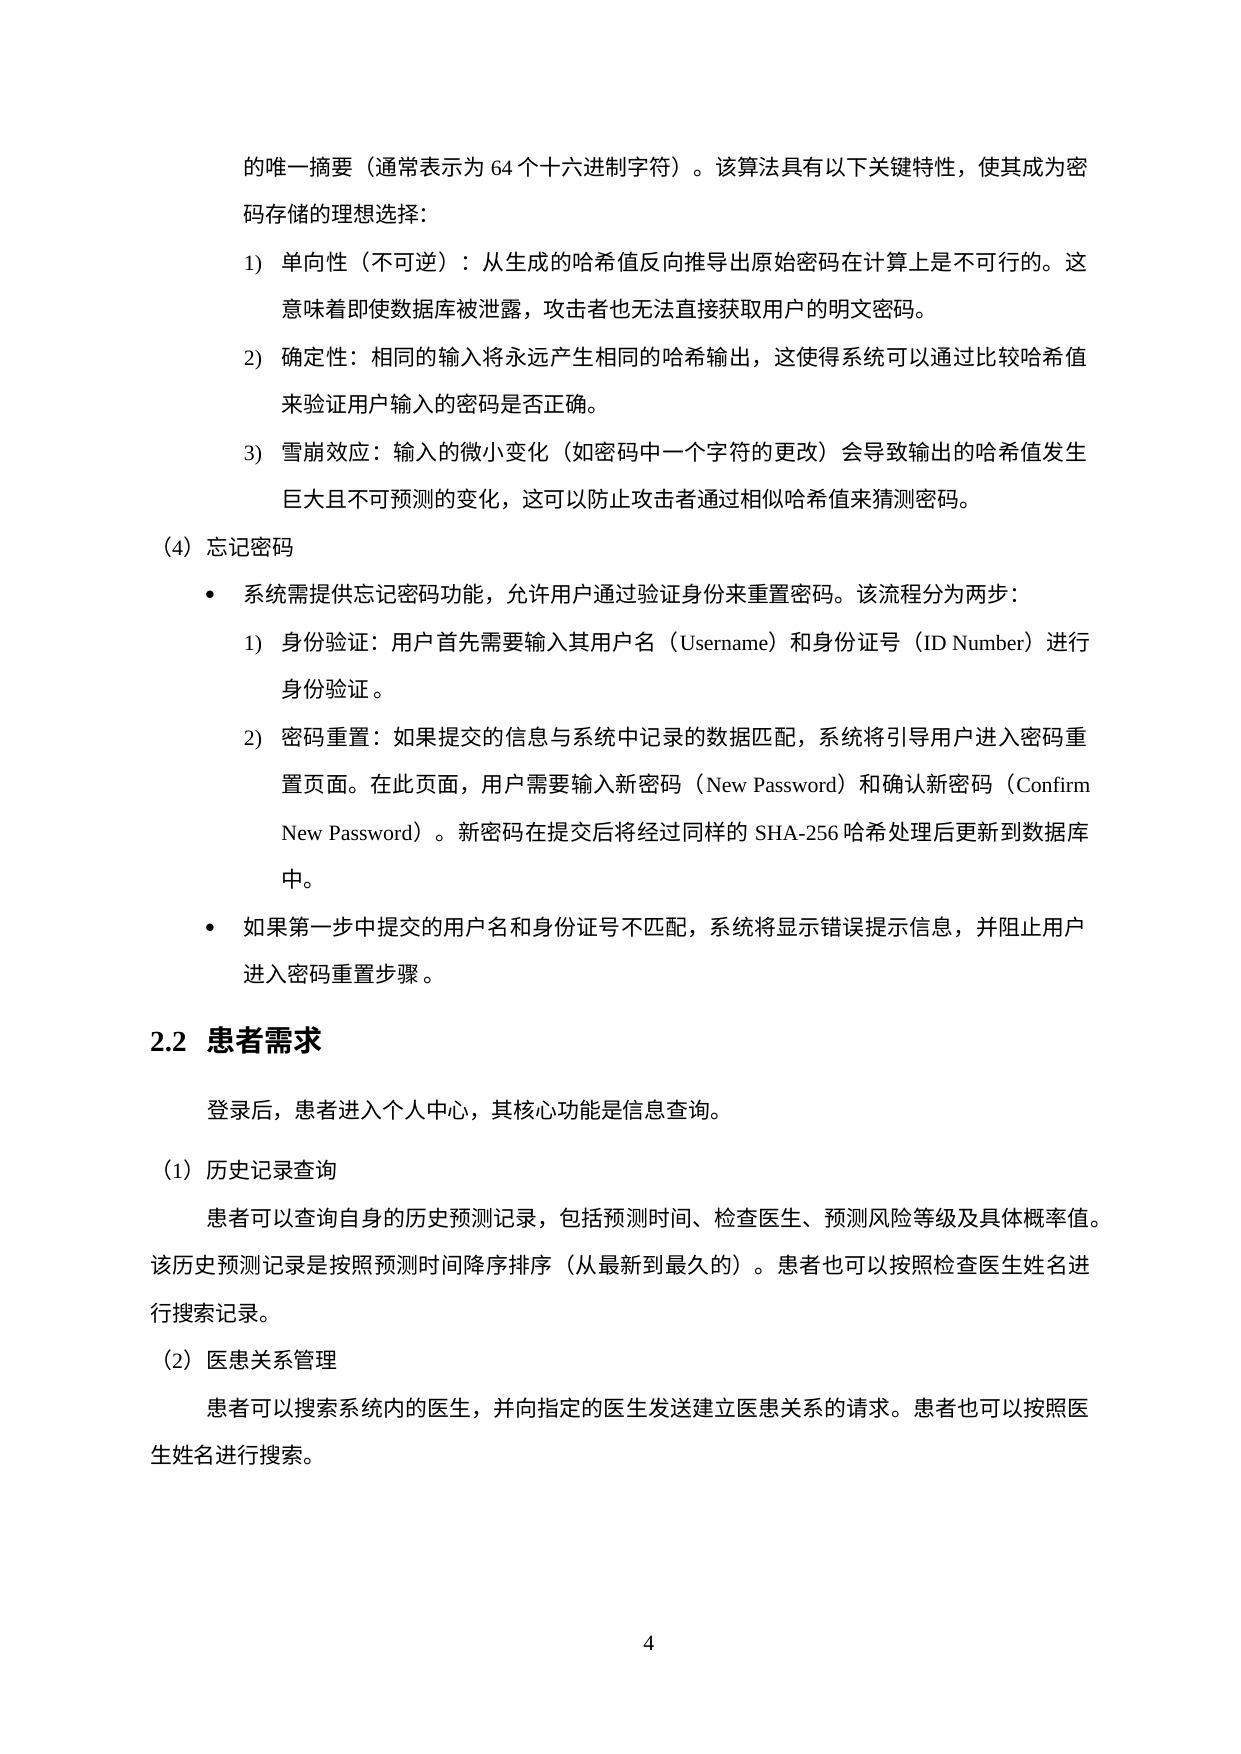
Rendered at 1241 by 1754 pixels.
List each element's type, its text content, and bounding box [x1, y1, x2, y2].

list 患者可以查询自身的历史预测记录，包括预测时间、检查医生、预测风险等级及具体概率值。该历史预测记录是按照预测时间降序排序（从最新到最久的）。患者也可以按照检查医生姓名进行搜索记录。 [150, 1201, 1090, 1328]
list 如果第一步中提交的用户名和身份证号不匹配，系统将显示错误提示信息，并阻止用户进入密码重置步骤 。 [206, 910, 1090, 989]
list 单向性（不可逆）：从生成的哈希值反向推导出原始密码在计算上是不可行的。这意味着即使数据库被泄露，攻击者也无法直接获取用户的明文密码。 [244, 245, 1090, 324]
list 历史记录查询 [150, 1153, 1090, 1185]
list 密码重置：如果提交的信息与系统中记录的数据匹配，系统将引导用户进入密码重置页面。在此页面，用户需要输入新密码（New Password）和确认新密码（Confirm New Password）。新密码在提交后将经过同样的SHA-256哈希处理后更新到数据库中。 [244, 720, 1090, 894]
subtitle 患者需求 [150, 1017, 1090, 1060]
text 登录后，患者进入个人中心，其核心功能是信息查询。 [150, 1093, 1090, 1125]
list 忘记密码 [150, 530, 1090, 562]
list 系统需提供忘记密码功能，允许用户通过验证身份来重置密码。该流程分为两步： [206, 577, 1090, 609]
list 身份验证：用户首先需要输入其用户名（Username）和身份证号（ID Number）进行身份验证 。 [244, 625, 1090, 704]
list 雪崩效应：输入的微小变化（如密码中一个字符的更改）会导致输出的哈希值发生巨大且不可预测的变化，这可以防止攻击者通过相似哈希值来猜测密码。 [244, 435, 1090, 514]
list 确定性：相同的输入将永远产生相同的哈希输出，这使得系统可以通过比较哈希值来验证用户输入的密码是否正确。 [244, 340, 1090, 419]
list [206, 150, 1090, 229]
list 医患关系管理 [150, 1343, 1090, 1375]
list 患者可以搜索系统内的医生，并向指定的医生发送建立医患关系的请求。患者也可以按照医生姓名进行搜索。 [150, 1391, 1090, 1470]
